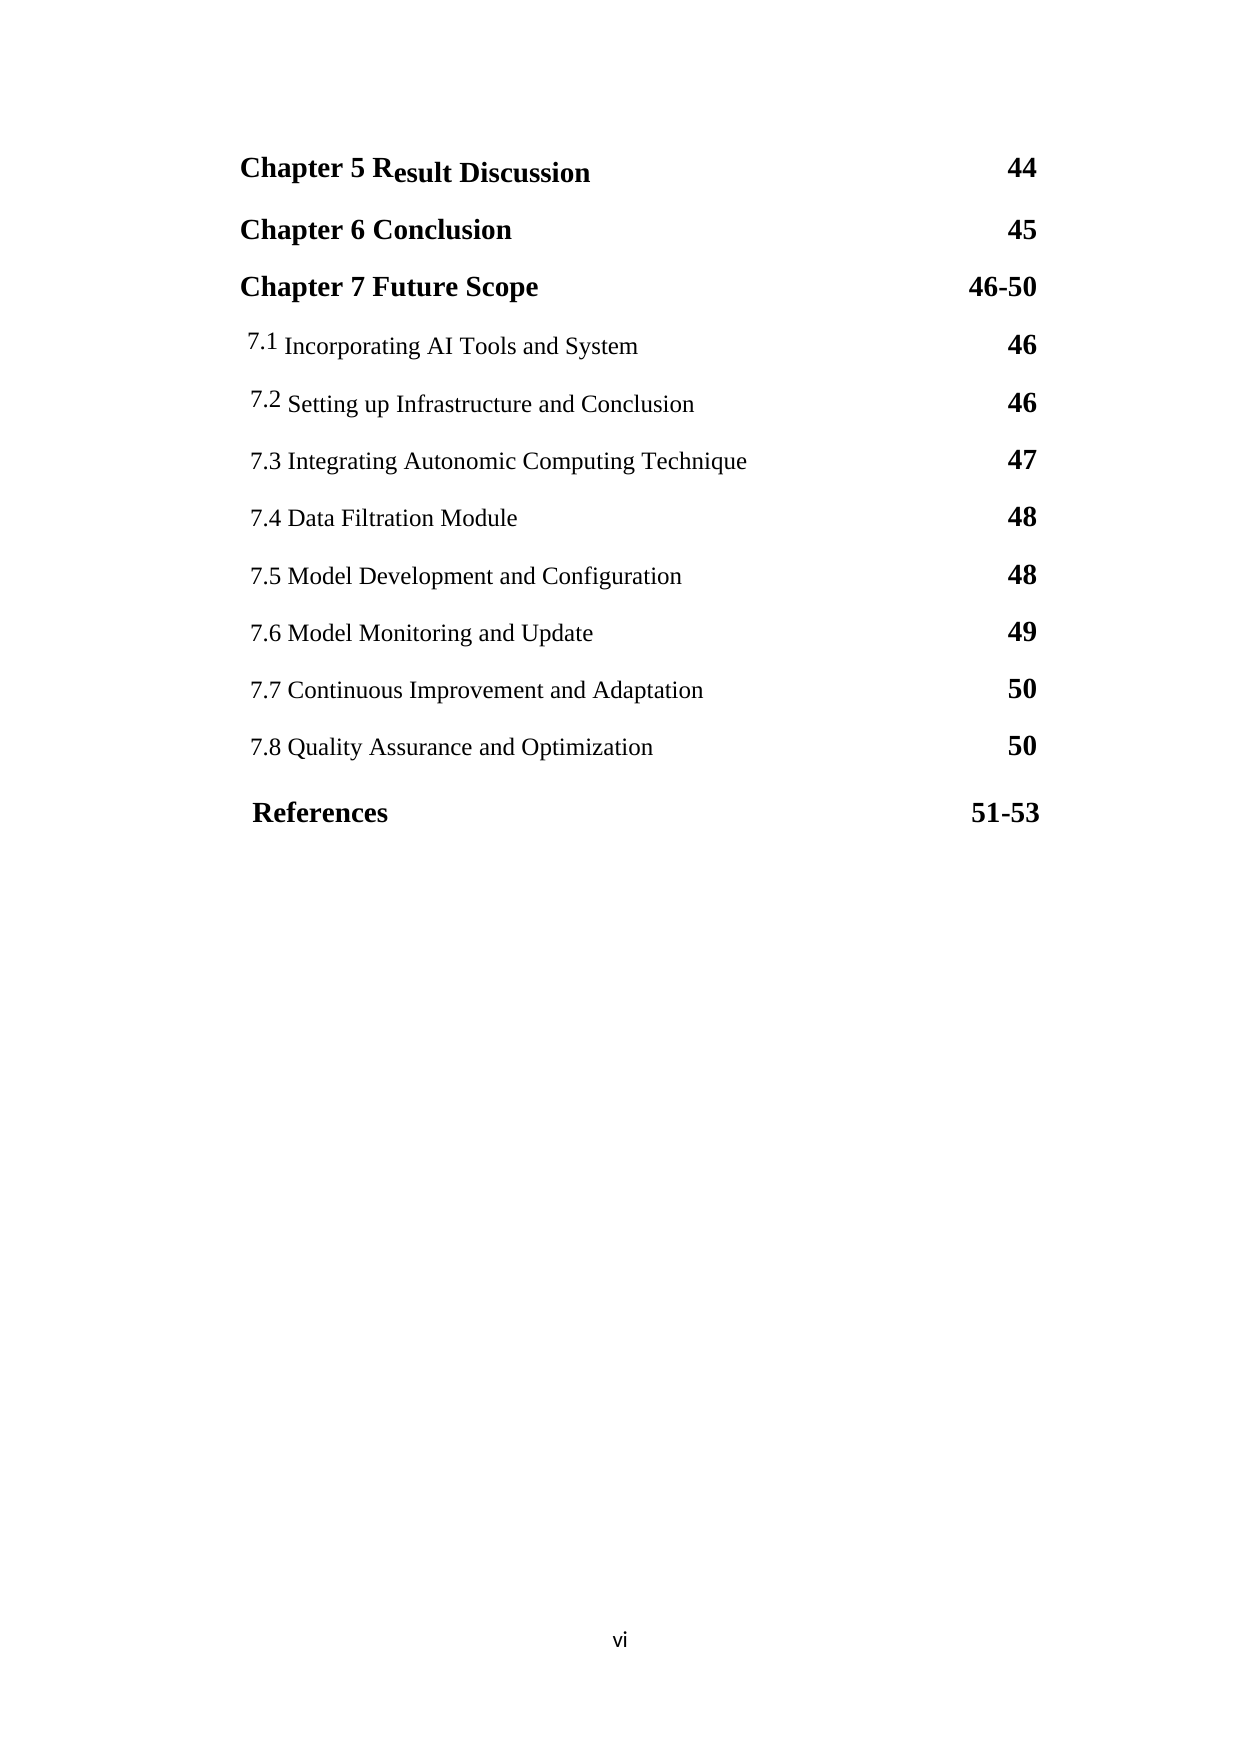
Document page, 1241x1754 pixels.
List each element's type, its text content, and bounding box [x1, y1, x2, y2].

text References 51-53 [252, 795, 1154, 828]
text Chapter 7 Future Scope 46-50 [239, 269, 1154, 303]
text 7.4 Data Filtration Module 48 [250, 499, 1154, 533]
text 7.8 Quality Assurance and Optimization 50 [250, 728, 1154, 762]
text Chapter 6 Conclusion 45 [239, 212, 1154, 246]
text Chapter 5 Result Discussion 44 [239, 150, 1154, 188]
text 7.5 Model Development and Configuration 48 [250, 557, 1154, 590]
text 7.1 Incorporating AI Tools and System 46 [247, 326, 1154, 361]
text vi [612, 1625, 1154, 1653]
text 7.7 Continuous Improvement and Adaptation 50 [250, 671, 1154, 704]
text 7.2 Setting up Infrastructure and Conclusion 46 [250, 384, 1154, 418]
text 7.3 Integrating Autonomic Computing Technique 47 [250, 442, 1154, 476]
text 7.6 Model Monitoring and Update 49 [250, 614, 1154, 647]
